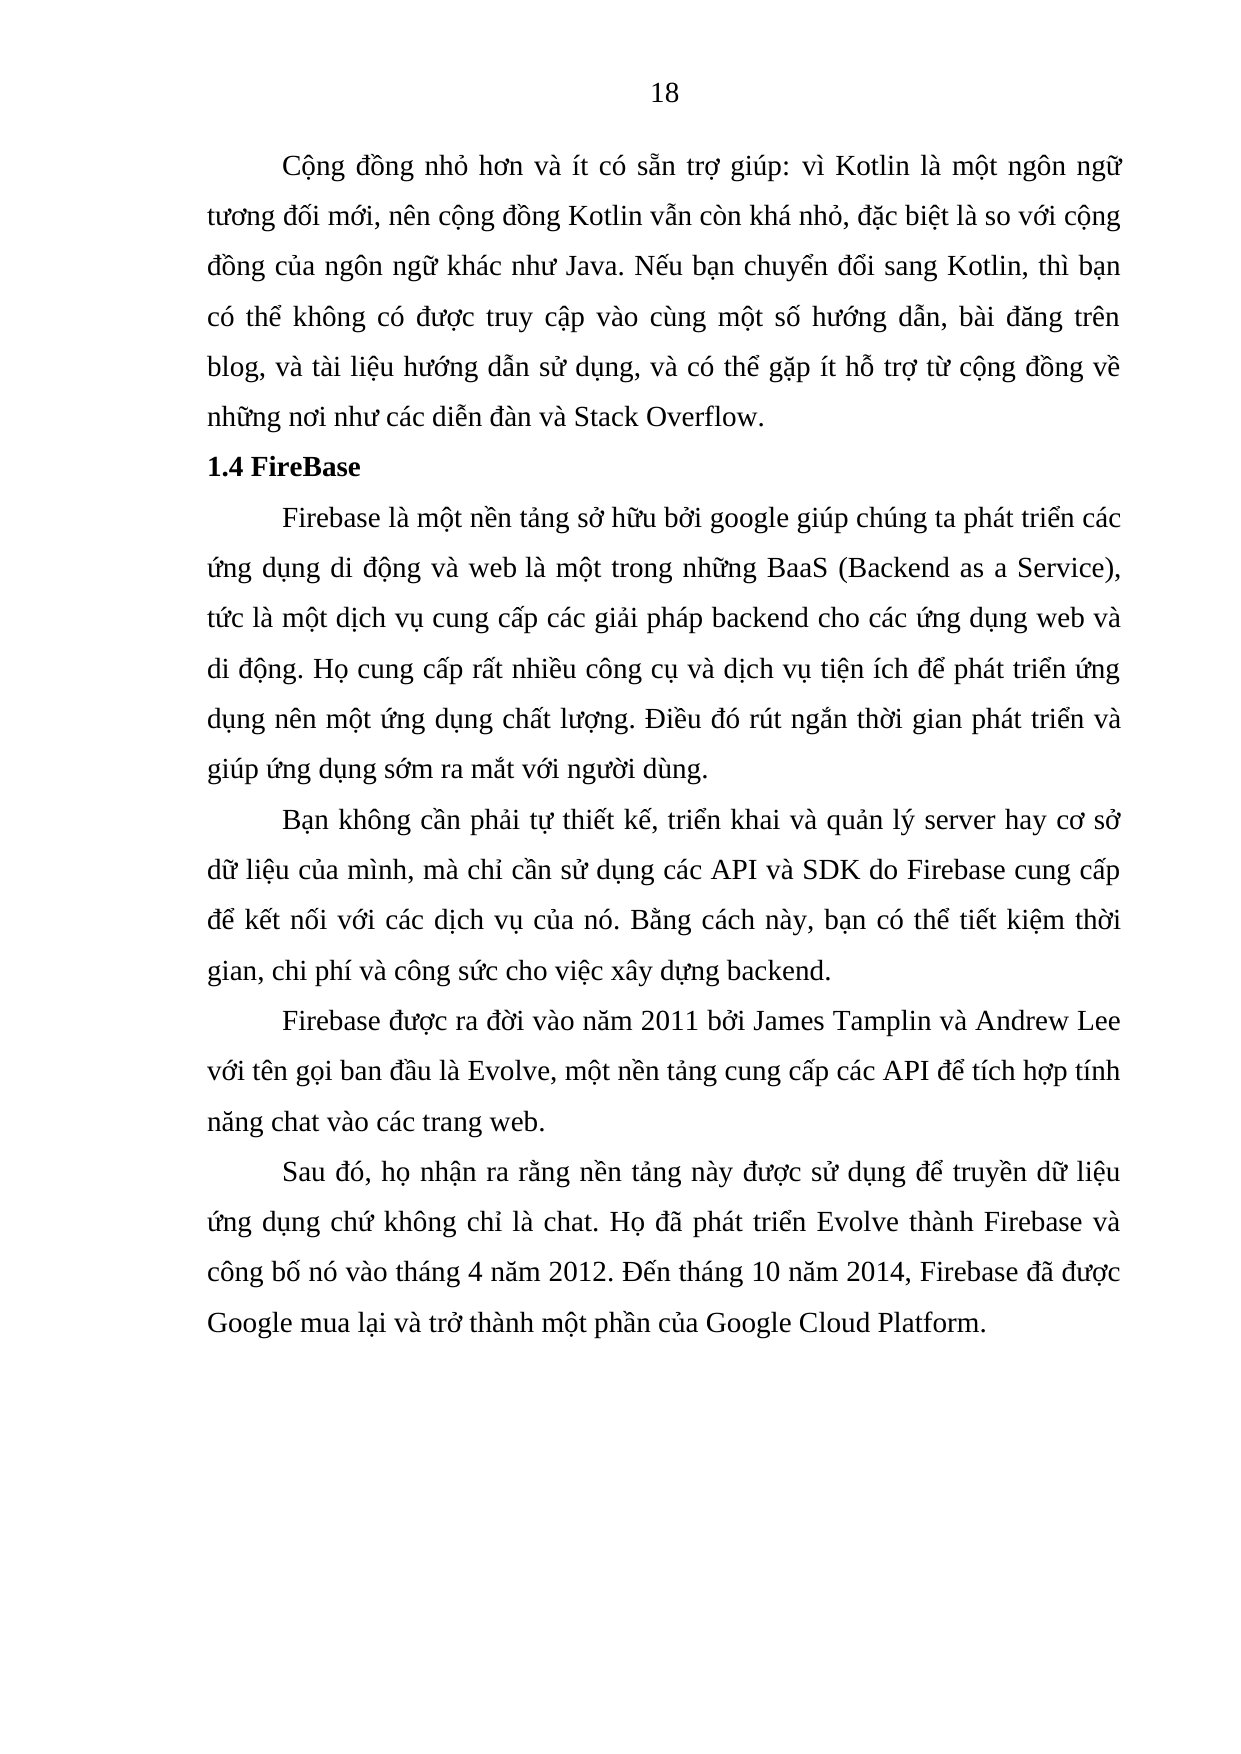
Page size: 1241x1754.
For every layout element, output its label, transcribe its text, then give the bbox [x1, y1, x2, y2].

text Firebase là một nền tảng sở hữu bởi google giúp chúng ta phát triển các ứng dụng di động và web là một trong những BaaS (Backend as a Service), tức là một dịch vụ cung cấp các giải pháp backend cho các ứng dụng web và di động. Họ cung cấp rất nhiều công cụ và dịch vụ tiện ích để phát triển ứng dụng nên một ứng dụng chất lượng. Điều đó rút ngắn thời gian phát triển và giúp ứng dụng sớm ra mắt với người dùng. [207, 500, 1122, 785]
text Sau đó, họ nhận ra rằng nền tảng này được sử dụng để truyền dữ liệu ứng dụng chứ không chỉ là chat. Họ đã phát triển Evolve thành Firebase và công bố nó vào tháng 4 năm 2012. Đến tháng 10 năm 2014, Firebase đã được Google mua lại và trở thành một phần của Google Cloud Platform. [207, 1154, 1122, 1338]
text Cộng đồng nhỏ hơn và ít có sẵn trợ giúp: vì Kotlin là một ngôn ngữ tương đối mới, nên cộng đồng Kotlin vẫn còn khá nhỏ, đặc biệt là so với cộng đồng của ngôn ngữ khác như Java. Nếu bạn chuyển đổi sang Kotlin, thì bạn có thể không có được truy cập vào cùng một số hướng dẫn, bài đăng trên blog, và tài liệu hướng dẫn sử dụng, và có thể gặp ít hỗ trợ từ cộng đồng về những nơi như các diễn đàn và Stack Overflow. [207, 148, 1122, 433]
text Firebase được ra đời vào năm 2011 bởi James Tamplin và Andrew Lee với tên gọi ban đầu là Evolve, một nền tảng cung cấp các API để tích hợp tính năng chat vào các trang web. [207, 1003, 1122, 1137]
text Bạn không cần phải tự thiết kế, triển khai và quản lý server hay cơ sở dữ liệu của mình, mà chỉ cần sử dụng các API và SDK do Firebase cung cấp để kết nối với các dịch vụ của nó. Bằng cách này, bạn có thể tiết kiệm thời gian, chi phí và công sức cho việc xây dựng backend. [207, 802, 1122, 986]
subtitle 1.4 FireBase [207, 449, 1122, 483]
